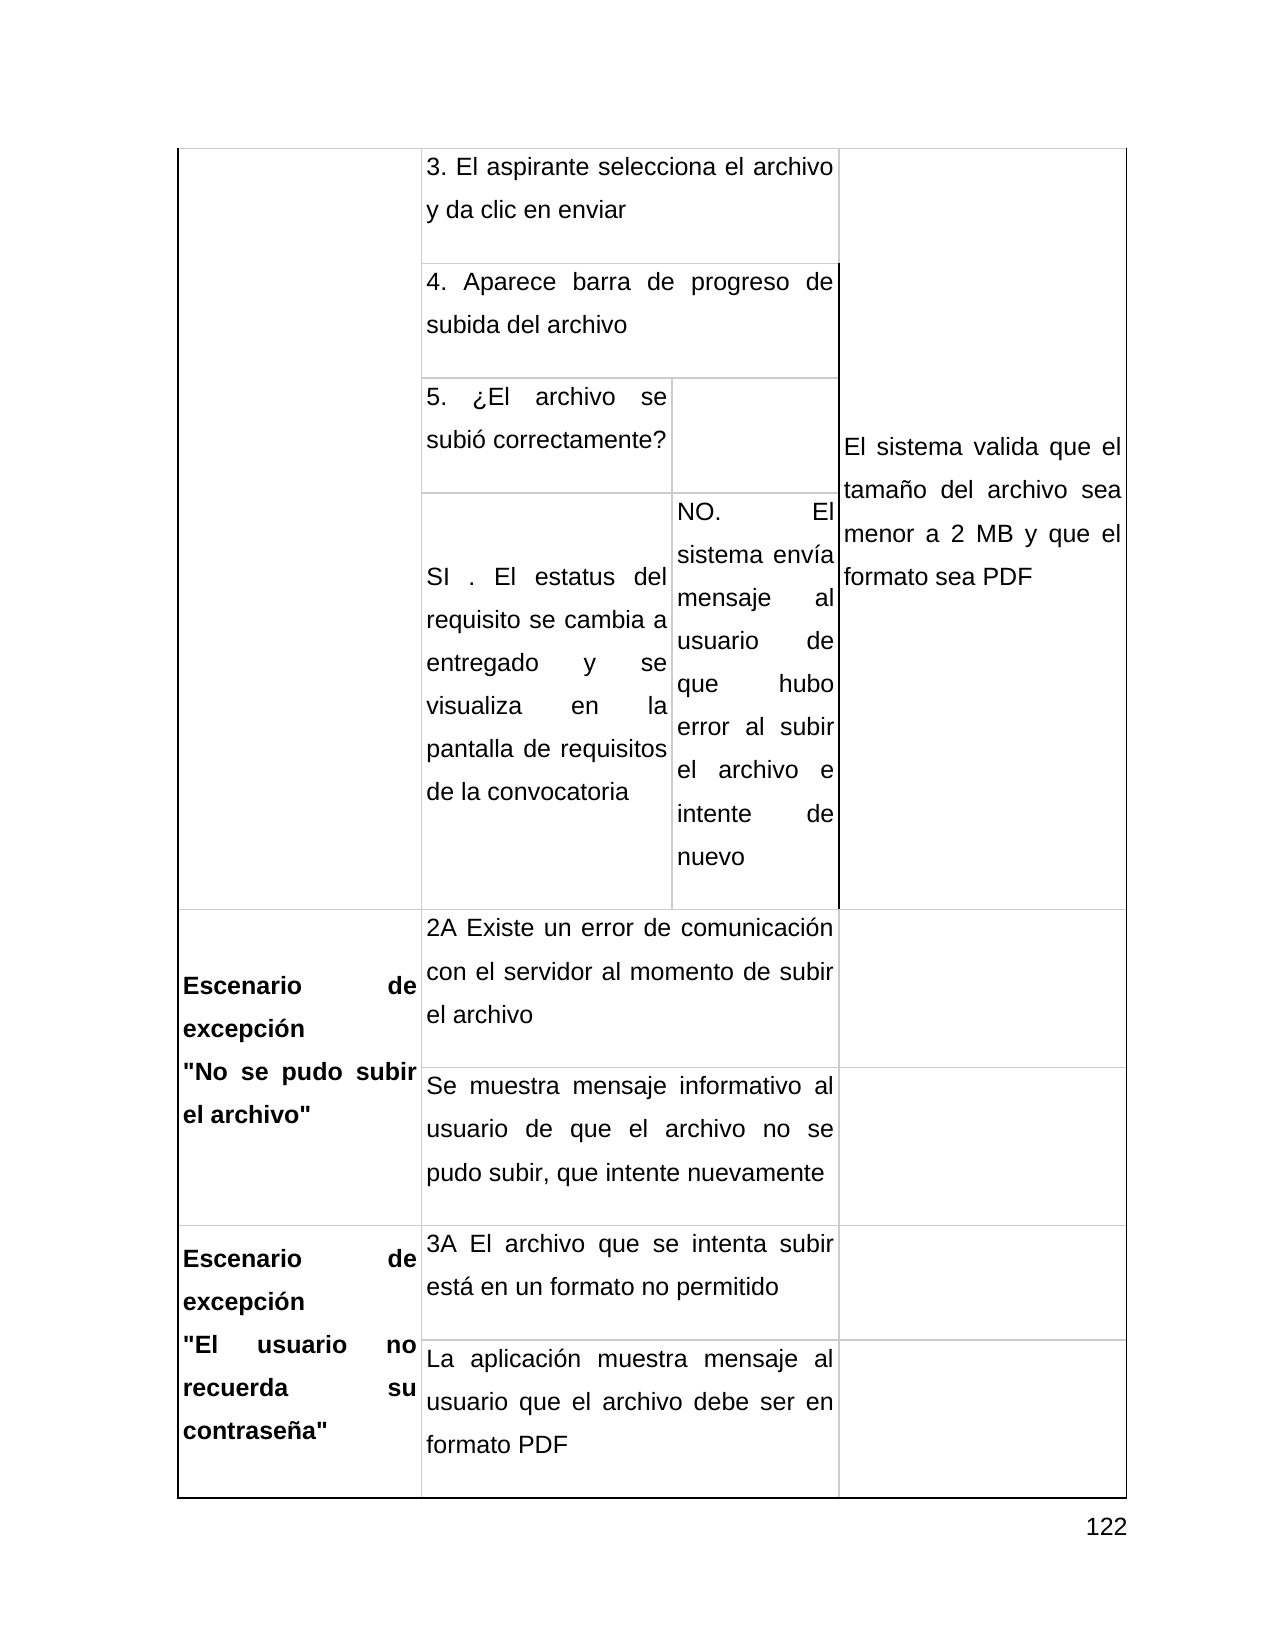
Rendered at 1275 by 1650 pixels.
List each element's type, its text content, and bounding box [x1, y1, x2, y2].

table_cell 3A El archivo que se intenta subir está en un formato no permitido [422, 1226, 838, 1339]
table_cell [840, 1226, 1126, 1339]
table_cell SI . El estatus del requisito se cambia a entregado y se visualiza en la pantalla de requisitos de la convocatoria [422, 494, 671, 909]
table_cell La aplicación muestra mensaje al usuario que el archivo debe ser en formato PDF [422, 1341, 838, 1497]
table_cell 4. Aparece barra de progreso de subida del archivo [422, 264, 838, 377]
table_cell 2A Existe un error de comunicación con el servidor al momento de subir el archivo [422, 910, 838, 1067]
table_cell Escenario de excepción "No se pudo subir el archivo" [179, 910, 421, 1224]
table_cell NO. El sistema envía mensaje al usuario de que hubo error al subir el archivo e intente de nuevo [673, 494, 838, 909]
table_cell 3. El aspirante selecciona el archivo y da clic en enviar [422, 149, 838, 262]
table_cell [673, 379, 838, 492]
table_cell Escenario de excepción "El usuario no recuerda su contraseña" [179, 1226, 421, 1497]
table_cell El sistema valida que el tamaño del archivo sea menor a 2 MB y que el formato sea PDF [840, 149, 1126, 909]
table_cell [840, 1341, 1126, 1497]
table_cell Se muestra mensaje informativo al usuario de que el archivo no se pudo subir, que intente nuevamente [422, 1068, 838, 1224]
table_cell 5. ¿El archivo se subió correctamente? [422, 379, 671, 492]
table_cell [840, 910, 1126, 1067]
table_cell [840, 1068, 1126, 1224]
